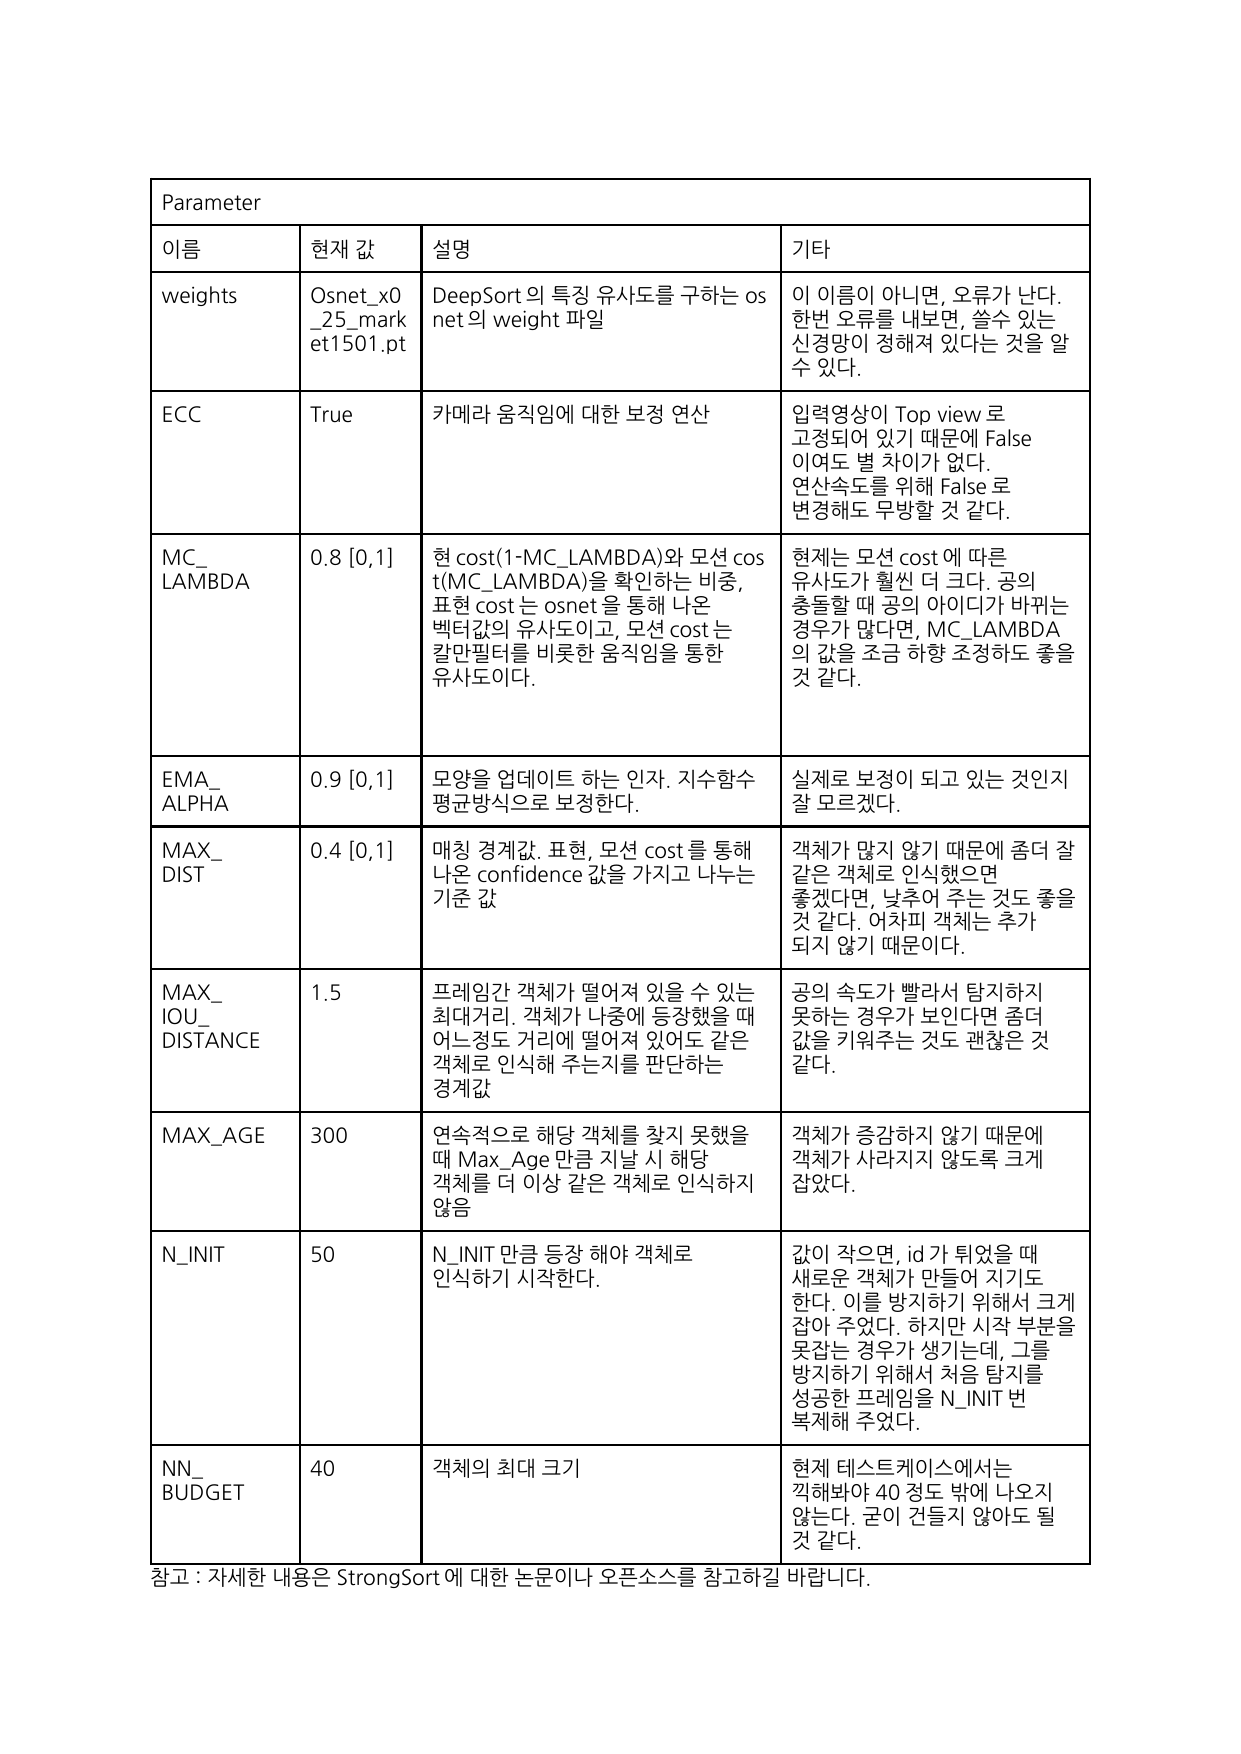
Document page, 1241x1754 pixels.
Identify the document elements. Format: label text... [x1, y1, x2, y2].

table_cell 프레임간 객체가 떨어져 있을 수 있는 최대거리. 객체가 나중에 등장했을 때 어느정도 거리에 떨어져 있어도 같은 객체로 인식해 주는지를 판단하는 경계값 [423, 970, 780, 1111]
table_cell 40 [301, 1446, 420, 1563]
table_cell N_INIT만큼 등장 해야 객체로 인식하기 시작한다. [423, 1232, 780, 1444]
table_cell 입력영상이 Top view로 고정되어 있기 때문에 False이여도 별 차이가 없다. 연산속도를 위해 False로 변경해도 무방할 것 같다. [782, 392, 1089, 533]
table_cell 300 [301, 1113, 420, 1229]
table_cell 현cost(1-MC_LAMBDA)와 모션cost(MC_LAMBDA)을 확인하는 비중, 표현cost는 osnet을 통해 나온 벡터값의 유사도이고, 모션cost는 칼만필터를 비롯한 움직임을 통한 유사도이다. [423, 535, 780, 754]
table_cell ECC [152, 392, 299, 533]
table_cell 실제로 보정이 되고 있는 것인지 잘 모르겠다. [782, 757, 1089, 825]
table_cell 현제 테스트케이스에서는 끽해봐야 40정도 밖에 나오지 않는다. 굳이 건들지 않아도 될 것 같다. [782, 1446, 1089, 1563]
table_cell 객체의 최대 크기 [423, 1446, 780, 1563]
table_cell 값이 작으면, id가 튀었을 때 새로운 객체가 만들어 지기도 한다. 이를 방지하기 위해서 크게 잡아 주었다. 하지만 시작 부분을 못잡는 경우가 생기는데, 그를 방지하기 위해서 처음 탐지를 성공한 프레임을 N_INIT번 복제해 주었다. [782, 1232, 1089, 1444]
table_cell 설명 [423, 226, 780, 271]
table_cell MAX_ DIST [152, 828, 299, 968]
table_cell MAX_ IOU_ DISTANCE [152, 970, 299, 1111]
table_cell DeepSort의 특징 유사도를 구하는 osnet의 weight 파일 [423, 273, 780, 390]
table_cell 객체가 많지 않기 때문에 좀더 잘 같은 객체로 인식했으면 좋겠다면, 낮추어 주는 것도 좋을 것 같다. 어차피 객체는 추가 되지 않기 때문이다. [782, 828, 1089, 968]
table_cell 매칭 경계값. 표현, 모션 cost를 통해 나온 confidence값을 가지고 나누는 기준 값 [423, 828, 780, 968]
table_cell 이름 [152, 226, 299, 271]
table_cell MAX_AGE [152, 1113, 299, 1229]
table_cell N_INIT [152, 1232, 299, 1444]
table_cell 이 이름이 아니면, 오류가 난다. 한번 오류를 내보면, 쓸수 있는 신경망이 정해져 있다는 것을 알 수 있다. [782, 273, 1089, 390]
table_cell 50 [301, 1232, 420, 1444]
table_cell 공의 속도가 빨라서 탐지하지 못하는 경우가 보인다면 좀더 값을 키워주는 것도 괜찮은 것 같다. [782, 970, 1089, 1111]
table_cell 현재 값 [301, 226, 420, 271]
table_cell 객체가 증감하지 않기 때문에 객체가 사라지지 않도록 크게 잡았다. [782, 1113, 1089, 1229]
table_header Parameter [152, 180, 1089, 224]
table_cell True [301, 392, 420, 533]
table_cell EMA_ ALPHA [152, 757, 299, 825]
table_cell MC_ LAMBDA [152, 535, 299, 754]
table_cell Osnet_x0_25_market1501.pt [301, 273, 420, 390]
table_cell 카메라 움직임에 대한 보정 연산 [423, 392, 780, 533]
table_cell 1.5 [301, 970, 420, 1111]
table_cell NN_ BUDGET [152, 1446, 299, 1563]
table_cell 0.9 [0,1] [301, 757, 420, 825]
table_cell 0.8 [0,1] [301, 535, 420, 754]
table_cell 모양을 업데이트 하는 인자. 지수함수 평균방식으로 보정한다. [423, 757, 780, 825]
table_cell 연속적으로 해당 객체를 찾지 못했을 때 Max_Age만큼 지날 시 해당 객체를 더 이상 같은 객체로 인식하지 않음 [423, 1113, 780, 1229]
table_cell 현제는 모션cost에 따른 유사도가 훨씬 더 크다. 공의 충돌할 때 공의 아이디가 바뀌는 경우가 많다면, MC_LAMBDA의 값을 조금 하향 조정하도 좋을 것 같다. [782, 535, 1089, 754]
text 참고 : 자세한 내용은 StrongSort에 대한 논문이나 오픈소스를 참고하길 바랍니다. [150, 1565, 1090, 1589]
table_cell 0.4 [0,1] [301, 828, 420, 968]
table_cell 기타 [782, 226, 1089, 271]
table_cell weights [152, 273, 299, 390]
